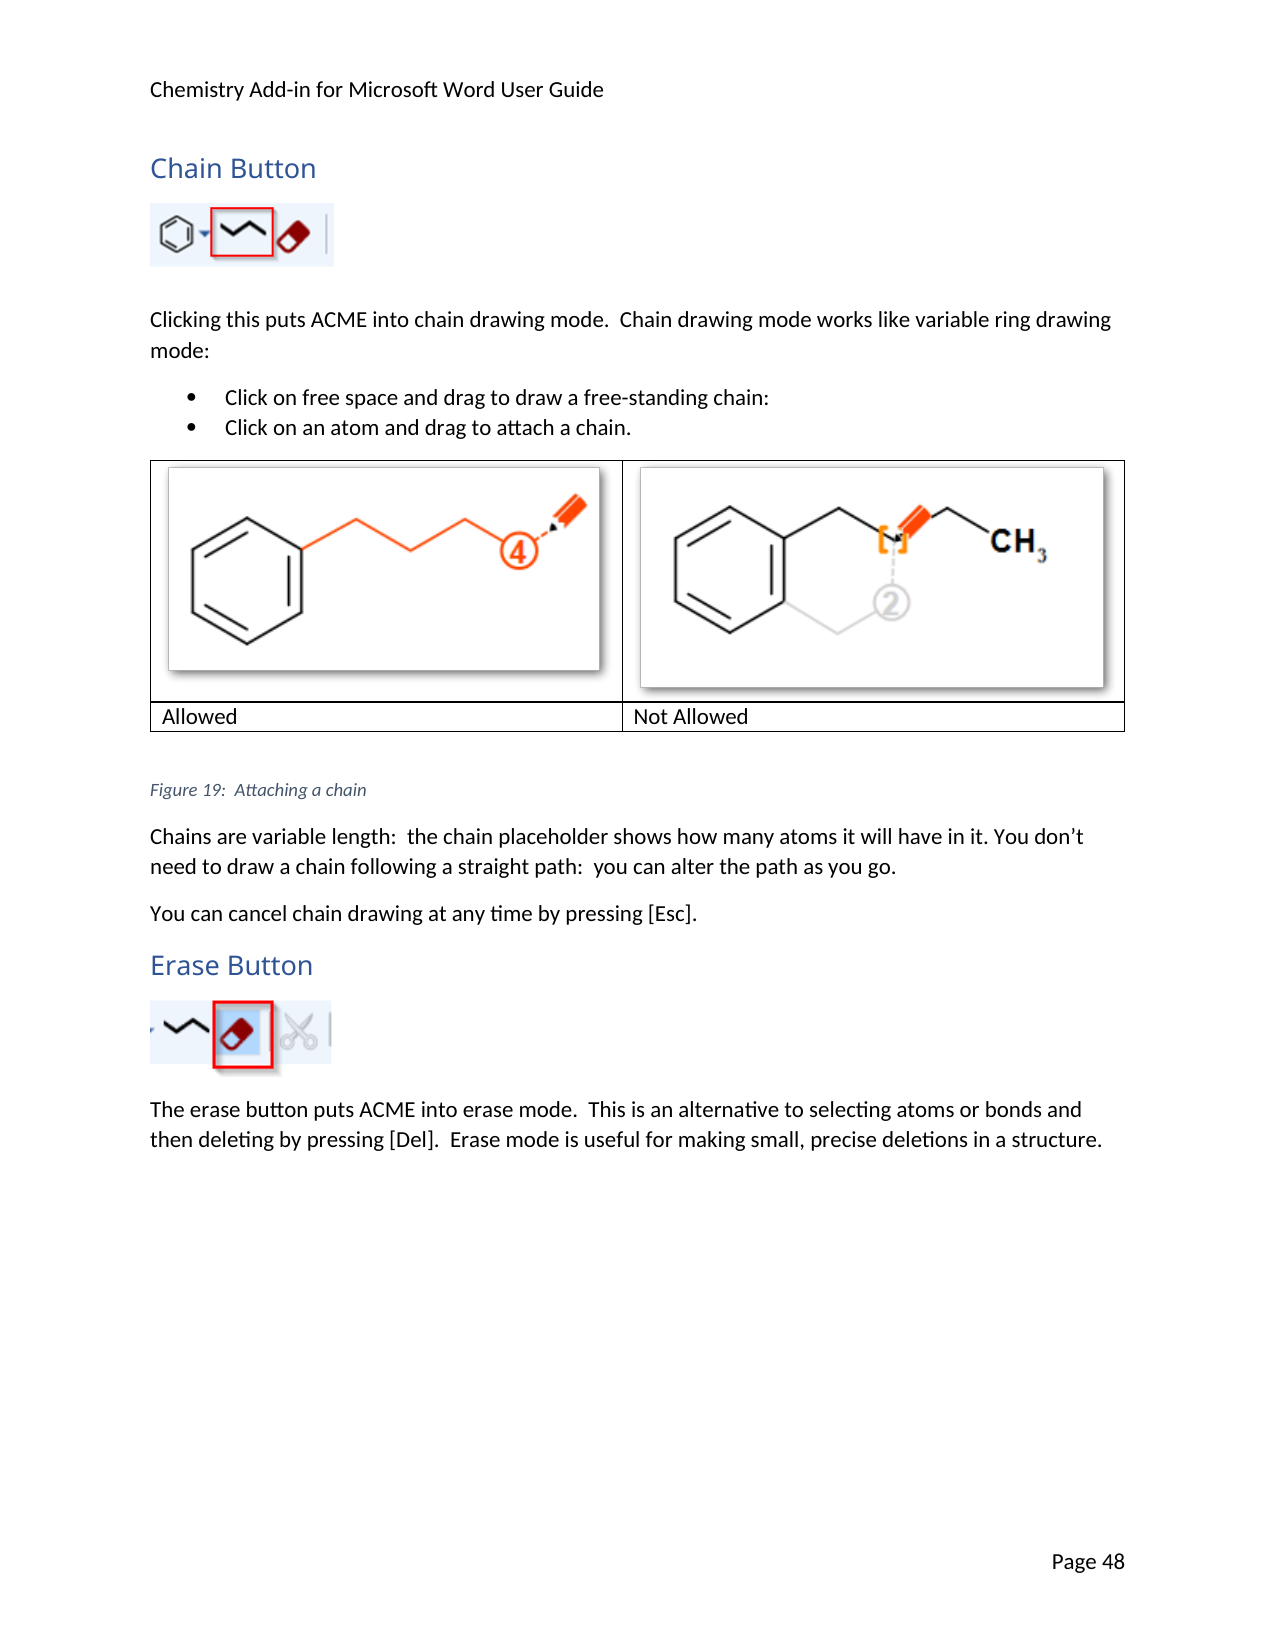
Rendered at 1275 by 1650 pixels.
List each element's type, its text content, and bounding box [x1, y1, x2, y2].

text The erase button puts ACME into erase mode. This is an alternative to selecting atoms or bonds and then deleting by pressing [Del]. Erase mode is useful for making small, precise deletions in a structure. [150, 1095, 1125, 1154]
subtitle Erase Button [150, 946, 1125, 983]
table_cell Not Allowed [623, 703, 1124, 731]
table_header [623, 461, 633, 701]
table_header [1118, 461, 1124, 701]
picture [633, 460, 1118, 702]
text Clicking this puts ACME into chain drawing mode. Chain drawing mode works like variable ring drawing mode: [150, 306, 1125, 364]
subtitle Chain Button [150, 150, 1125, 187]
text Chains are variable length: the chain placeholder shows how many atoms it will have in it. You don’t need to draw a chain following a straight path: you can alter the path as you go. [150, 822, 1125, 880]
picture [150, 189, 334, 287]
table_header [151, 461, 622, 701]
text You can cancel chain drawing at any time by pressing [Esc]. [150, 899, 1125, 927]
list Click on free space and drag to draw a free-standing chain: [187, 383, 1125, 411]
picture [161, 460, 614, 685]
table_cell Allowed [151, 703, 622, 731]
list Click on an atom and drag to attach a chain. [187, 413, 1125, 441]
picture [150, 986, 332, 1077]
